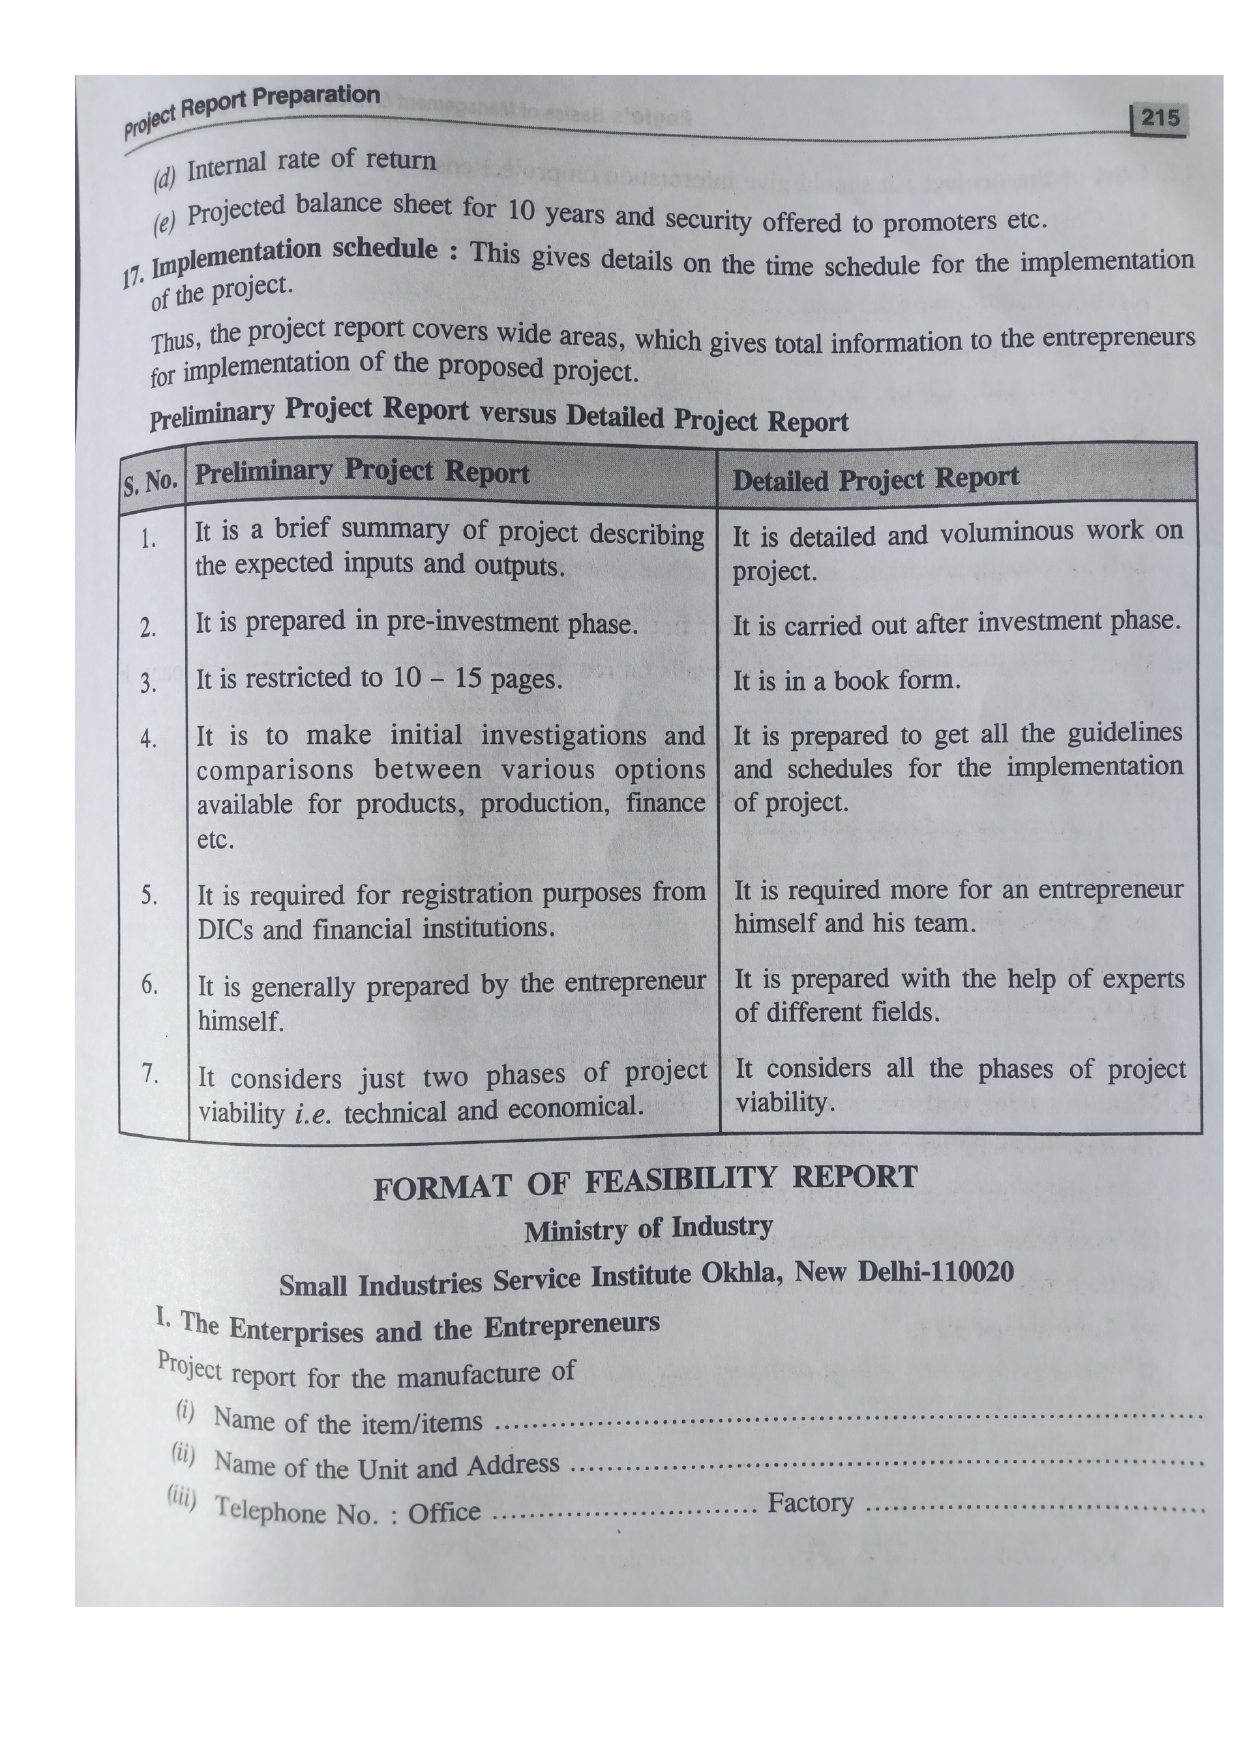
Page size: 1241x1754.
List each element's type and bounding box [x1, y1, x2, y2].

picture [75, 75, 1224, 1607]
